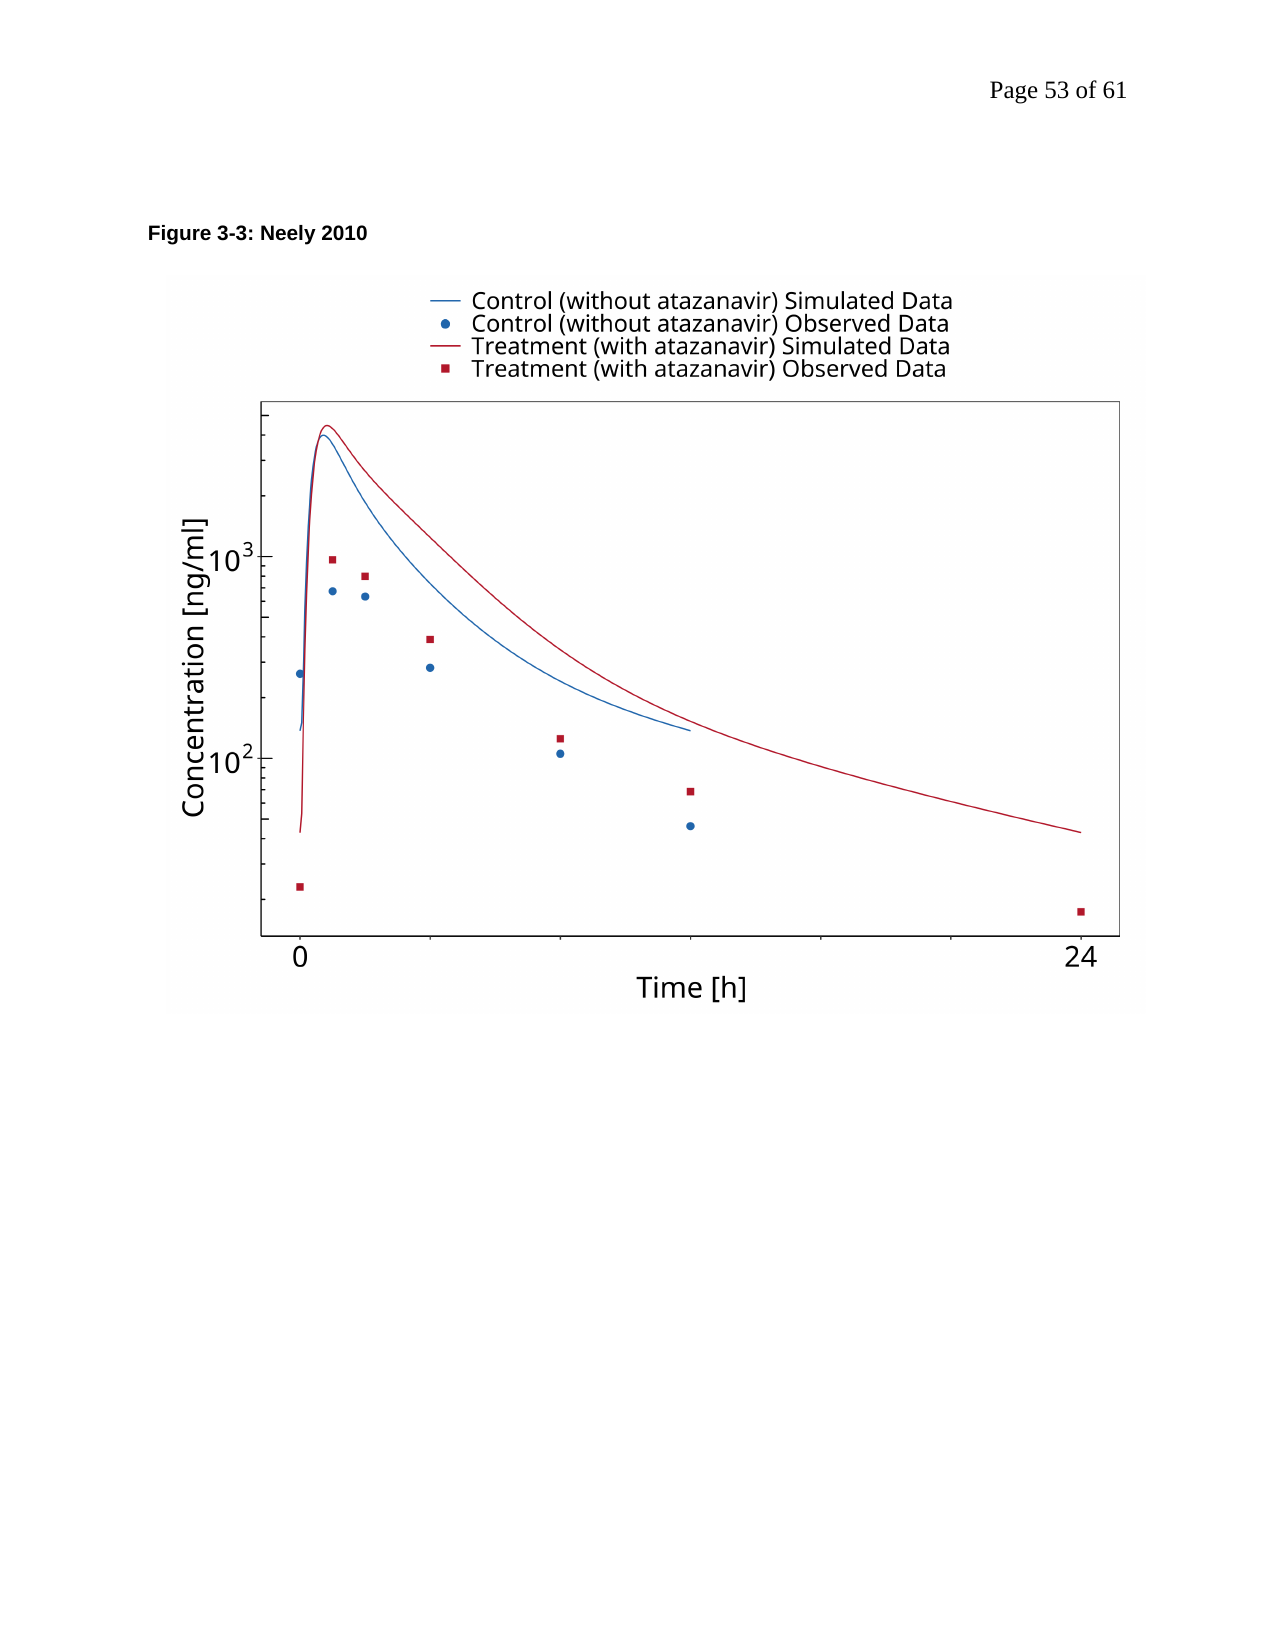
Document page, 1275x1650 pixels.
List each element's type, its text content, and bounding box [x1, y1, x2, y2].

text Figure 3-3: Neely 2010 [148, 221, 1127, 245]
picture [166, 275, 1146, 1014]
